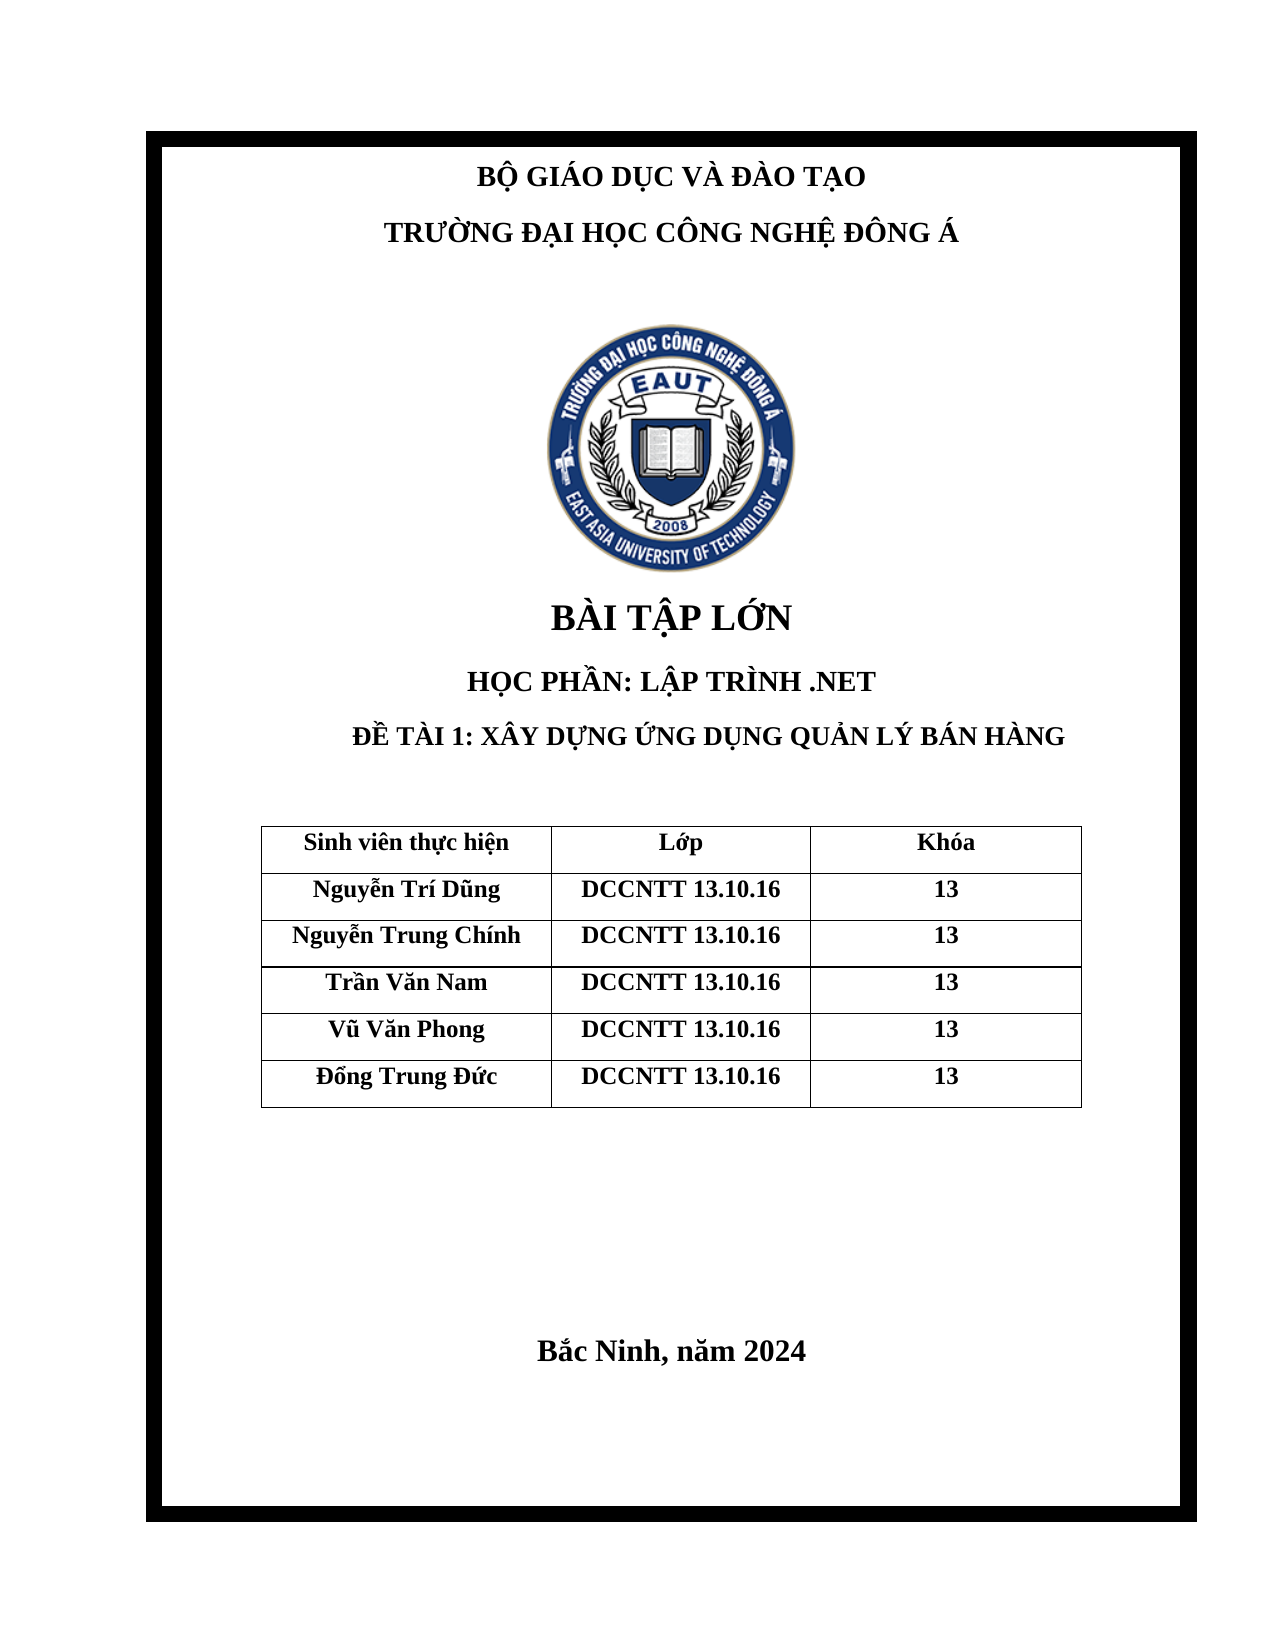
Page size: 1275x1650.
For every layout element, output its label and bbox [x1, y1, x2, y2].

picture [546, 324, 797, 574]
